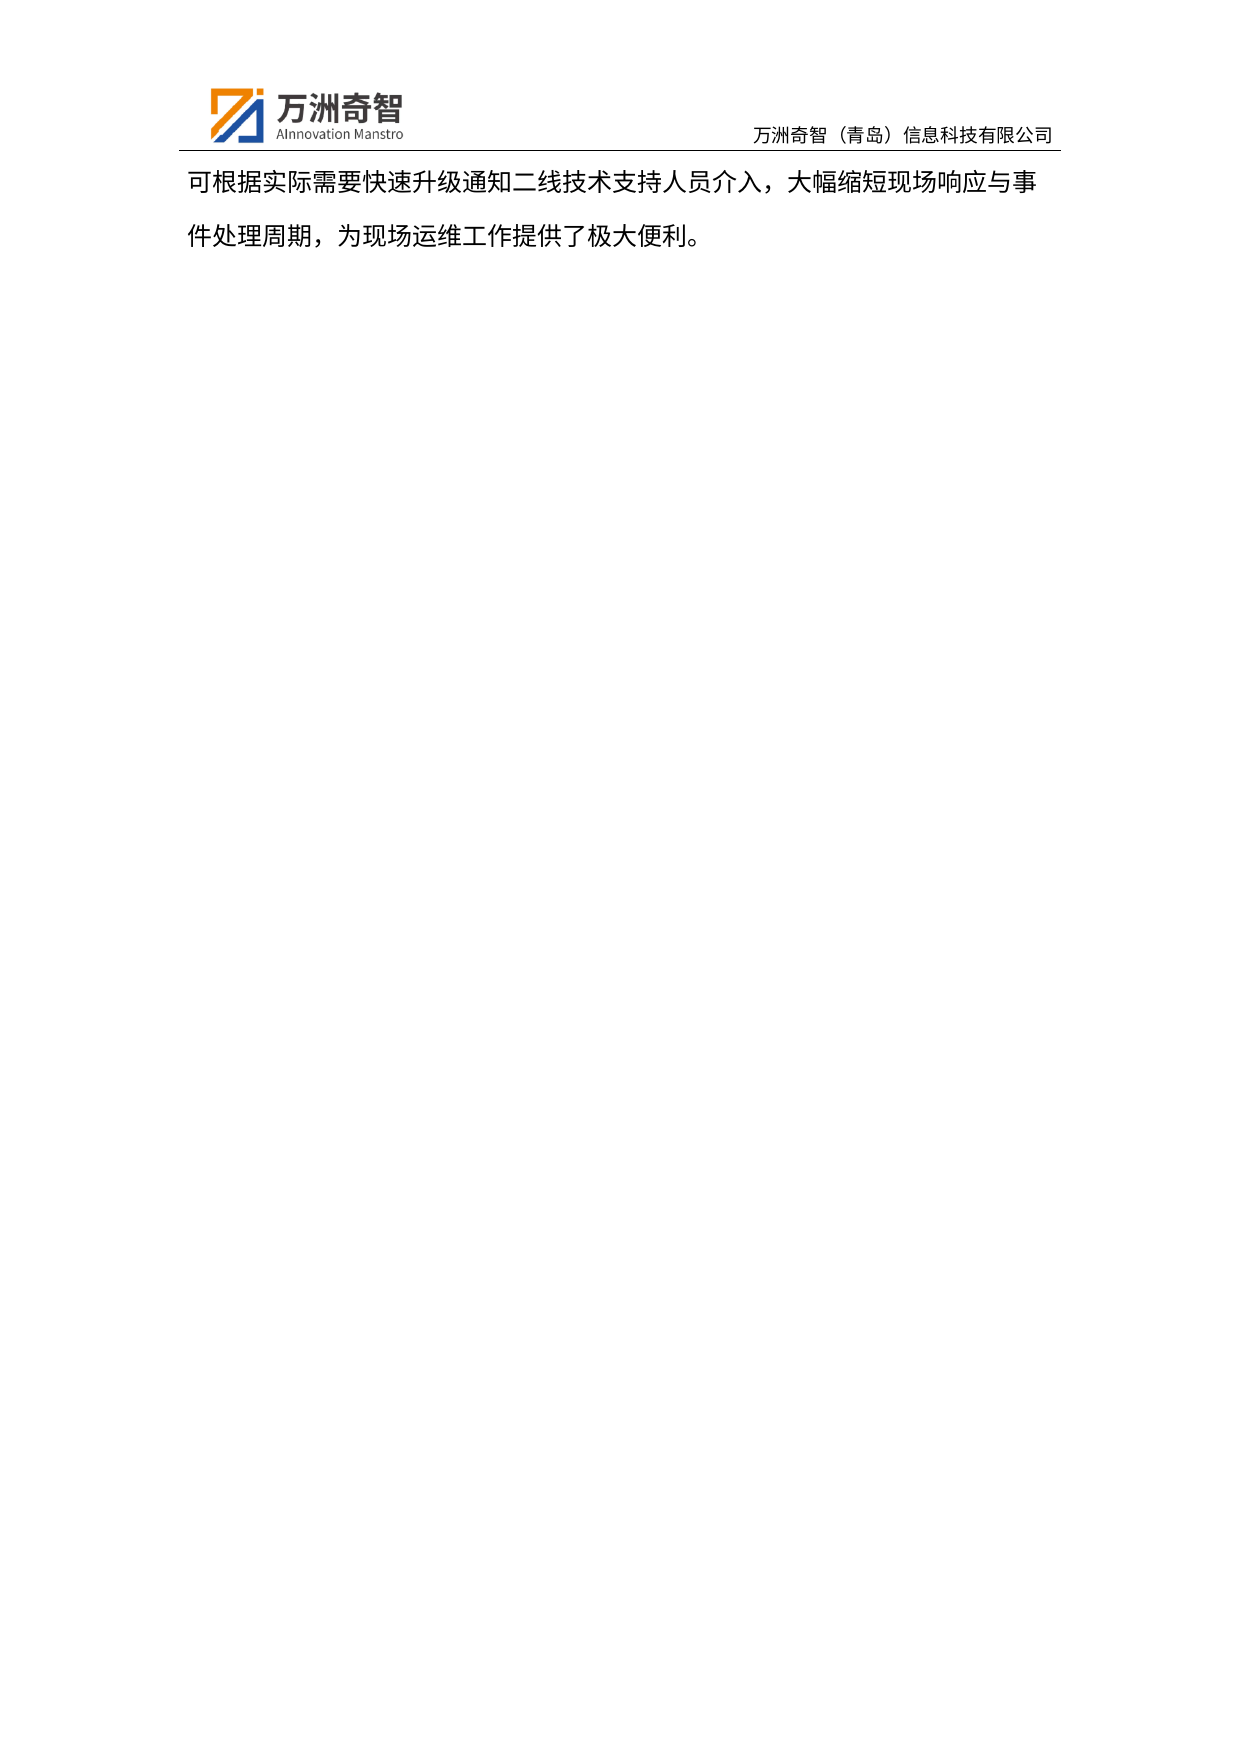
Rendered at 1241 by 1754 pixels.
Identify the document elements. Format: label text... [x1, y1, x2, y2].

picture [194, 79, 417, 150]
